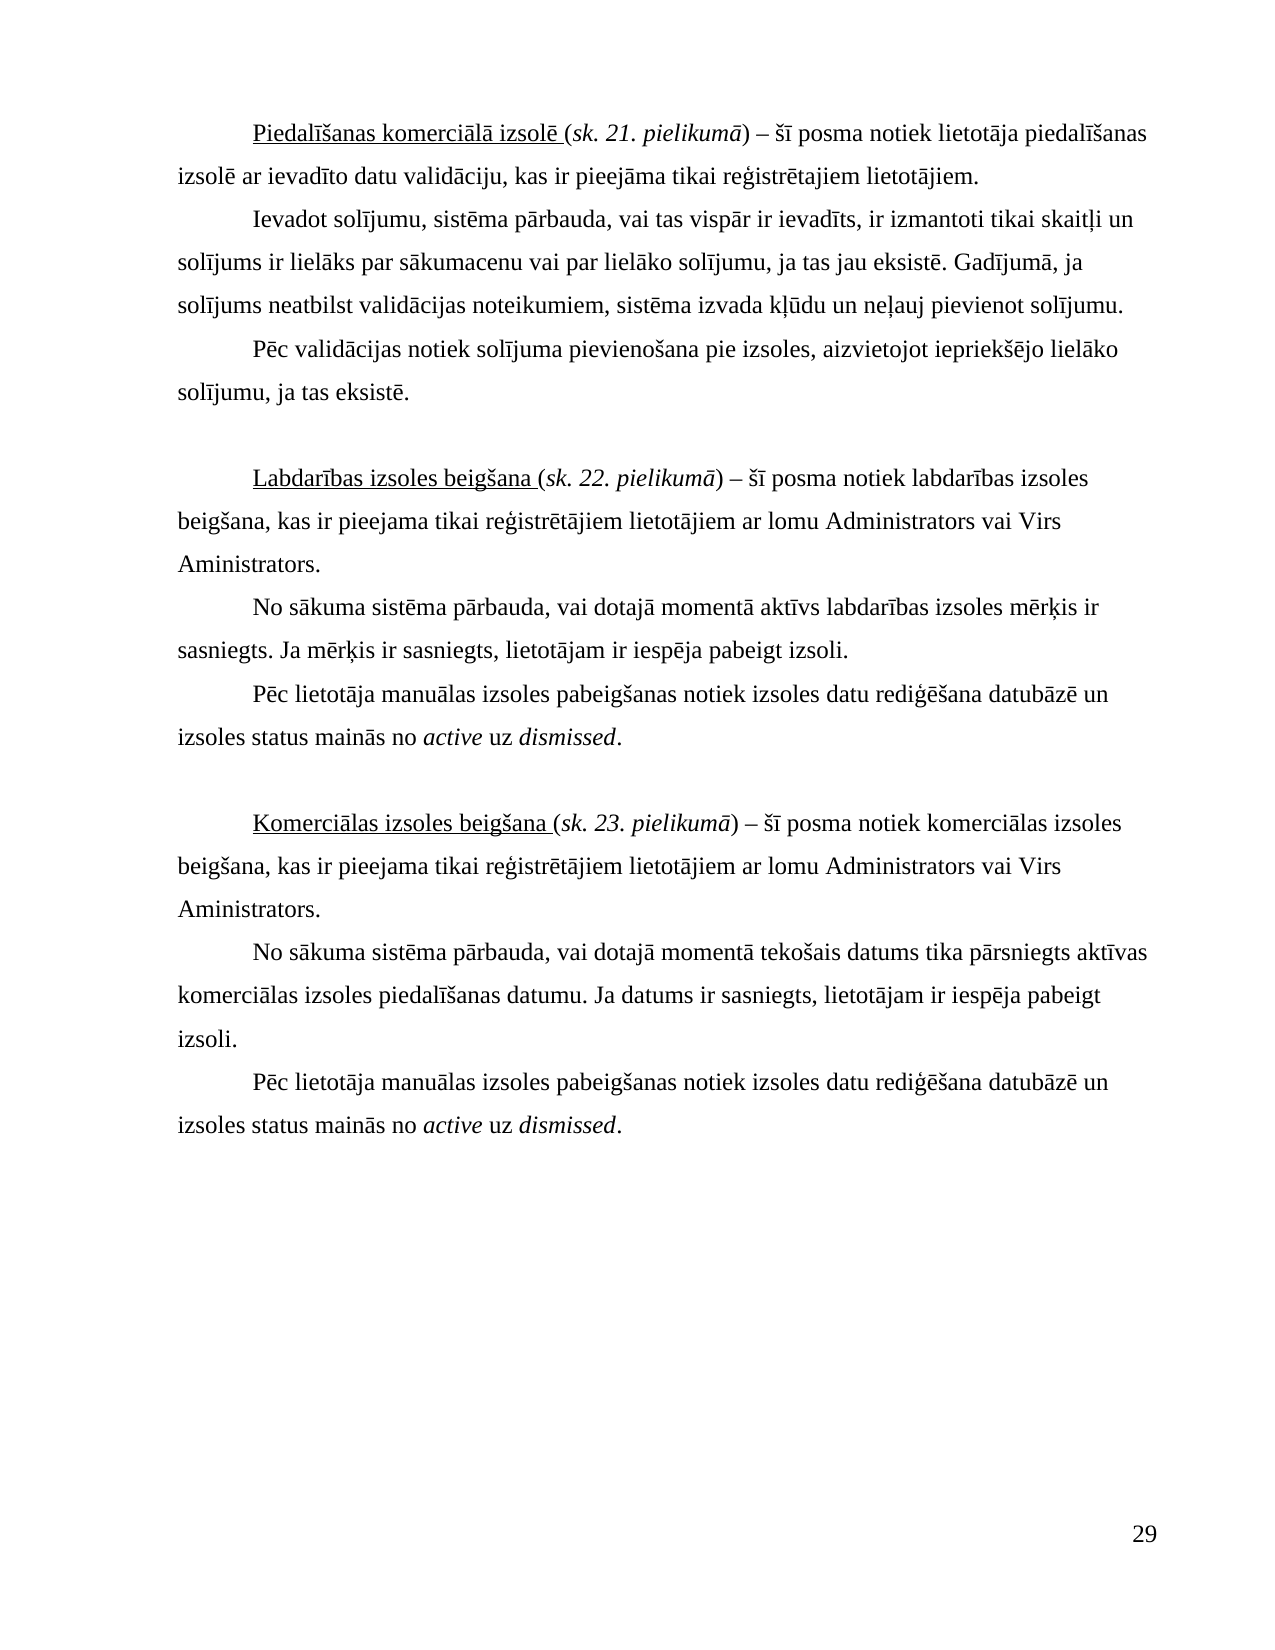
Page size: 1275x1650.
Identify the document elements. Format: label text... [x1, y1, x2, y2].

text Pēc lietotāja manuālas izsoles pabeigšanas notiek izsoles datu rediģēšana datubāzē un izsoles status mainās no active uz dismissed. [177, 1067, 1157, 1139]
text Pēc lietotāja manuālas izsoles pabeigšanas notiek izsoles datu rediģēšana datubāzē un izsoles status mainās no active uz dismissed. [177, 679, 1157, 751]
text Komerciālas izsoles beigšana (sk. 23. pielikumā) – šī posma notiek komerciālas izsoles beigšana, kas ir pieejama tikai reģistrētājiem lietotājiem ar lomu Administrators vai Virs Aministrators. [177, 808, 1157, 923]
text No sākuma sistēma pārbauda, vai dotajā momentā aktīvs labdarības izsoles mērķis ir sasniegts. Ja mērķis ir sasniegts, lietotājam ir iespēja pabeigt izsoli. [177, 592, 1157, 664]
text Ievadot solījumu, sistēma pārbauda, vai tas vispār ir ievadīts, ir izmantoti tikai skaitļi un solījums ir lielāks par sākumacenu vai par lielāko solījumu, ja tas jau eksistē. Gadījumā, ja solījums neatbilst validācijas noteikumiem, sistēma izvada kļūdu un neļauj pievienot solījumu. [177, 204, 1157, 319]
text Labdarības izsoles beigšana (sk. 22. pielikumā) – šī posma notiek labdarības izsoles beigšana, kas ir pieejama tikai reģistrētājiem lietotājiem ar lomu Administrators vai Virs Aministrators. [177, 463, 1157, 578]
text Piedalīšanas komerciālā izsolē (sk. 21. pielikumā) – šī posma notiek lietotāja piedalīšanas izsolē ar ievadīto datu validāciju, kas ir pieejāma tikai reģistrētajiem lietotājiem. [177, 118, 1157, 190]
text Pēc validācijas notiek solījuma pievienošana pie izsoles, aizvietojot iepriekšējo lielāko solījumu, ja tas eksistē. [177, 334, 1157, 406]
text No sākuma sistēma pārbauda, vai dotajā momentā tekošais datums tika pārsniegts aktīvas komerciālas izsoles piedalīšanas datumu. Ja datums ir sasniegts, lietotājam ir iespēja pabeigt izsoli. [177, 937, 1157, 1052]
